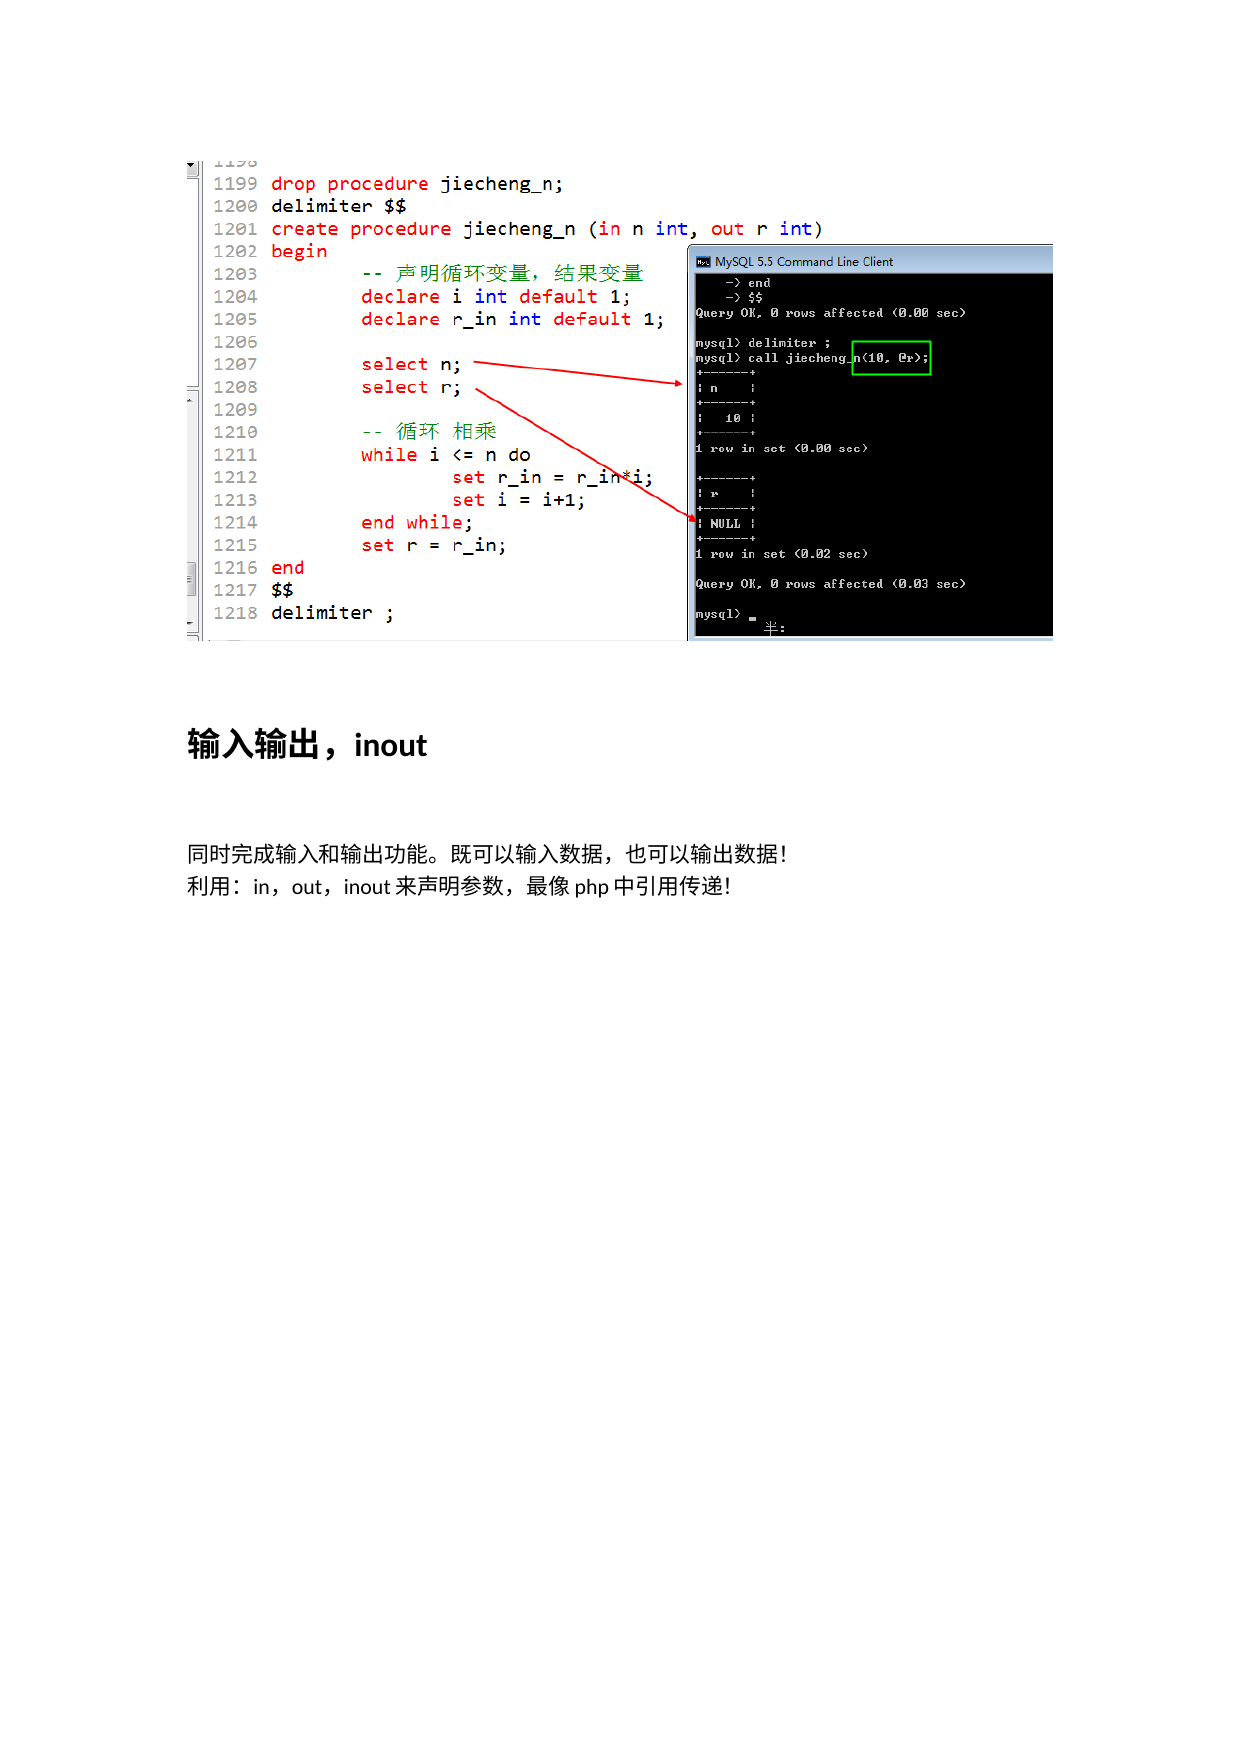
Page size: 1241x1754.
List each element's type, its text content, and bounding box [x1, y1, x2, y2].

subtitle 输入输出，inout [187, 709, 1053, 774]
picture [187, 161, 1053, 641]
text 同时完成输入和输出功能。既可以输入数据，也可以输出数据！ [187, 836, 1053, 869]
text 利用：in，out，inout来声明参数，最像php中引用传递！ [187, 869, 1053, 901]
